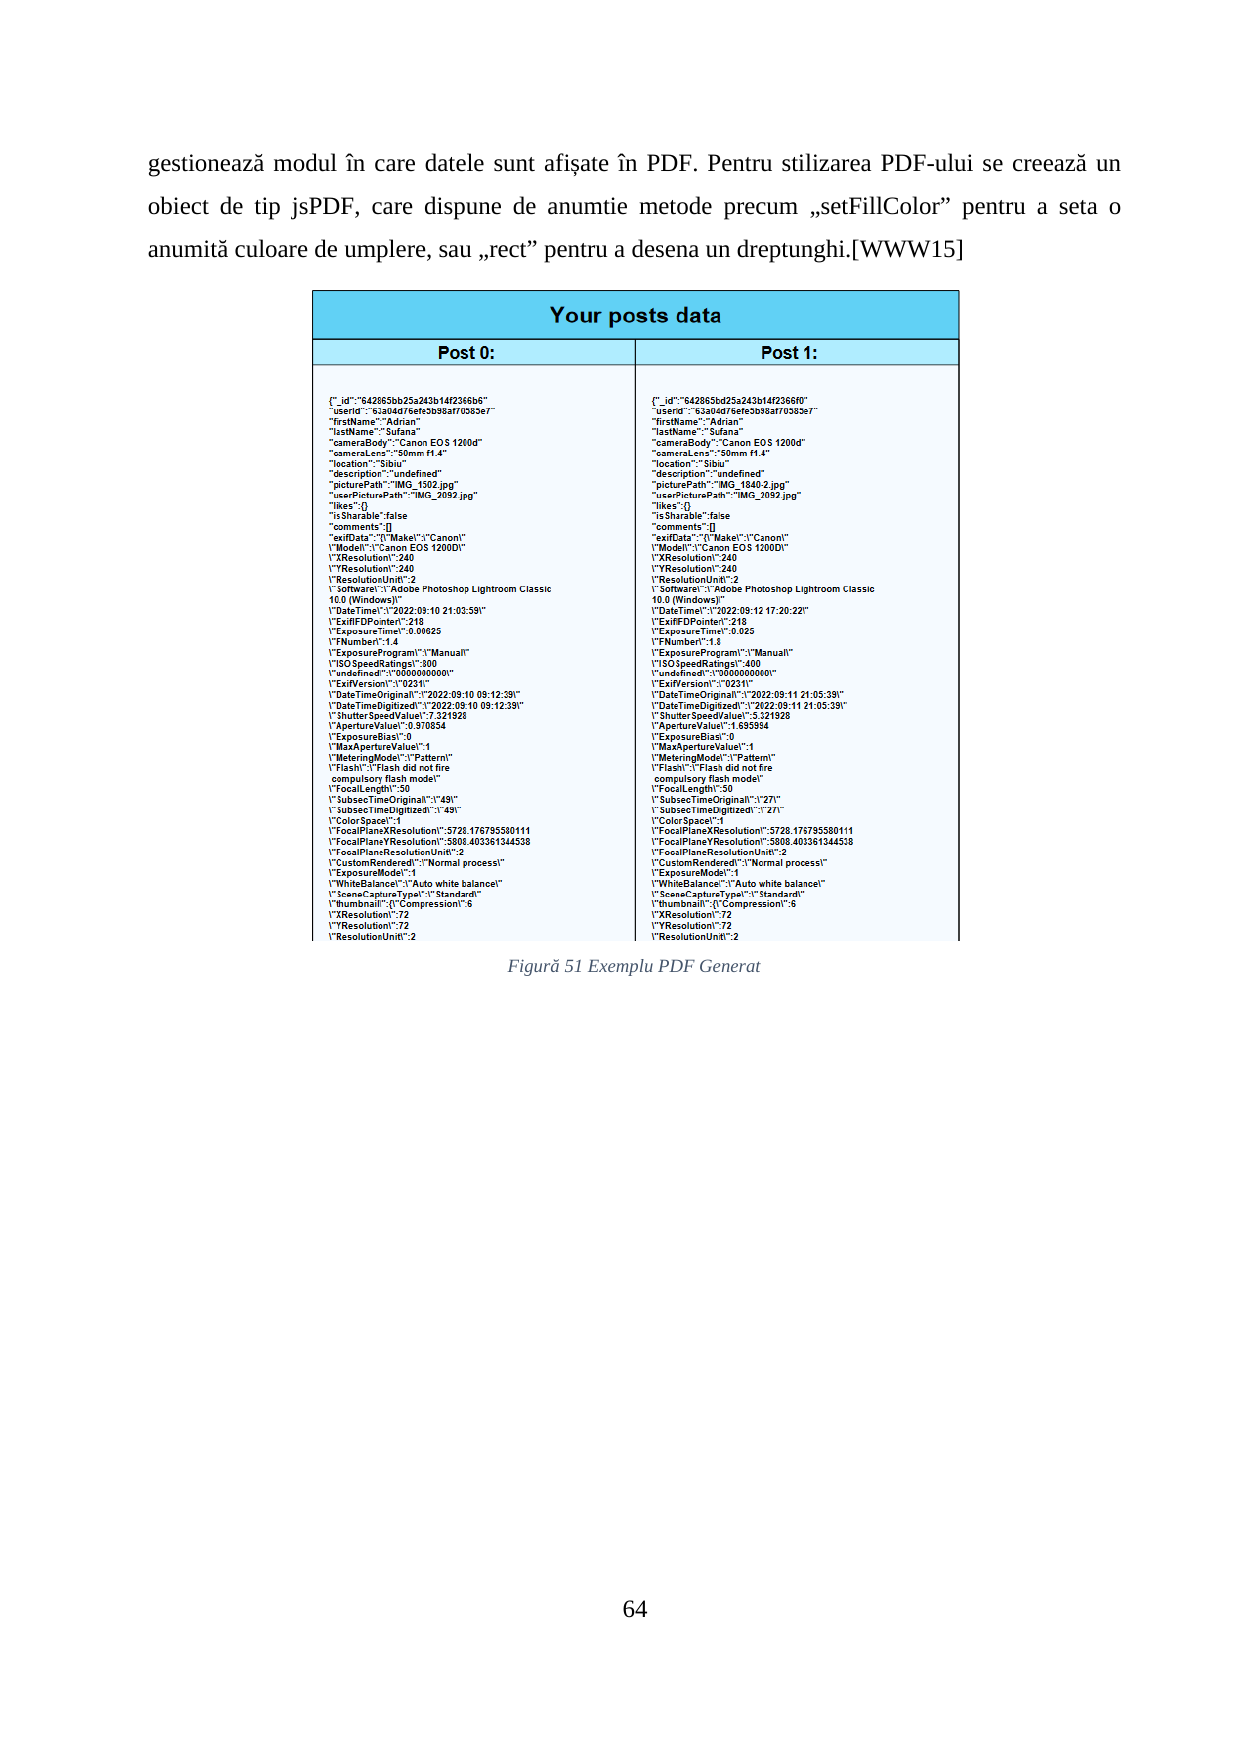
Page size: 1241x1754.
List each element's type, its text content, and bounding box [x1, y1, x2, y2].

text Figură 51 Exemplu PDF Generat [148, 955, 1122, 977]
picture [296, 277, 974, 941]
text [148, 148, 1122, 263]
